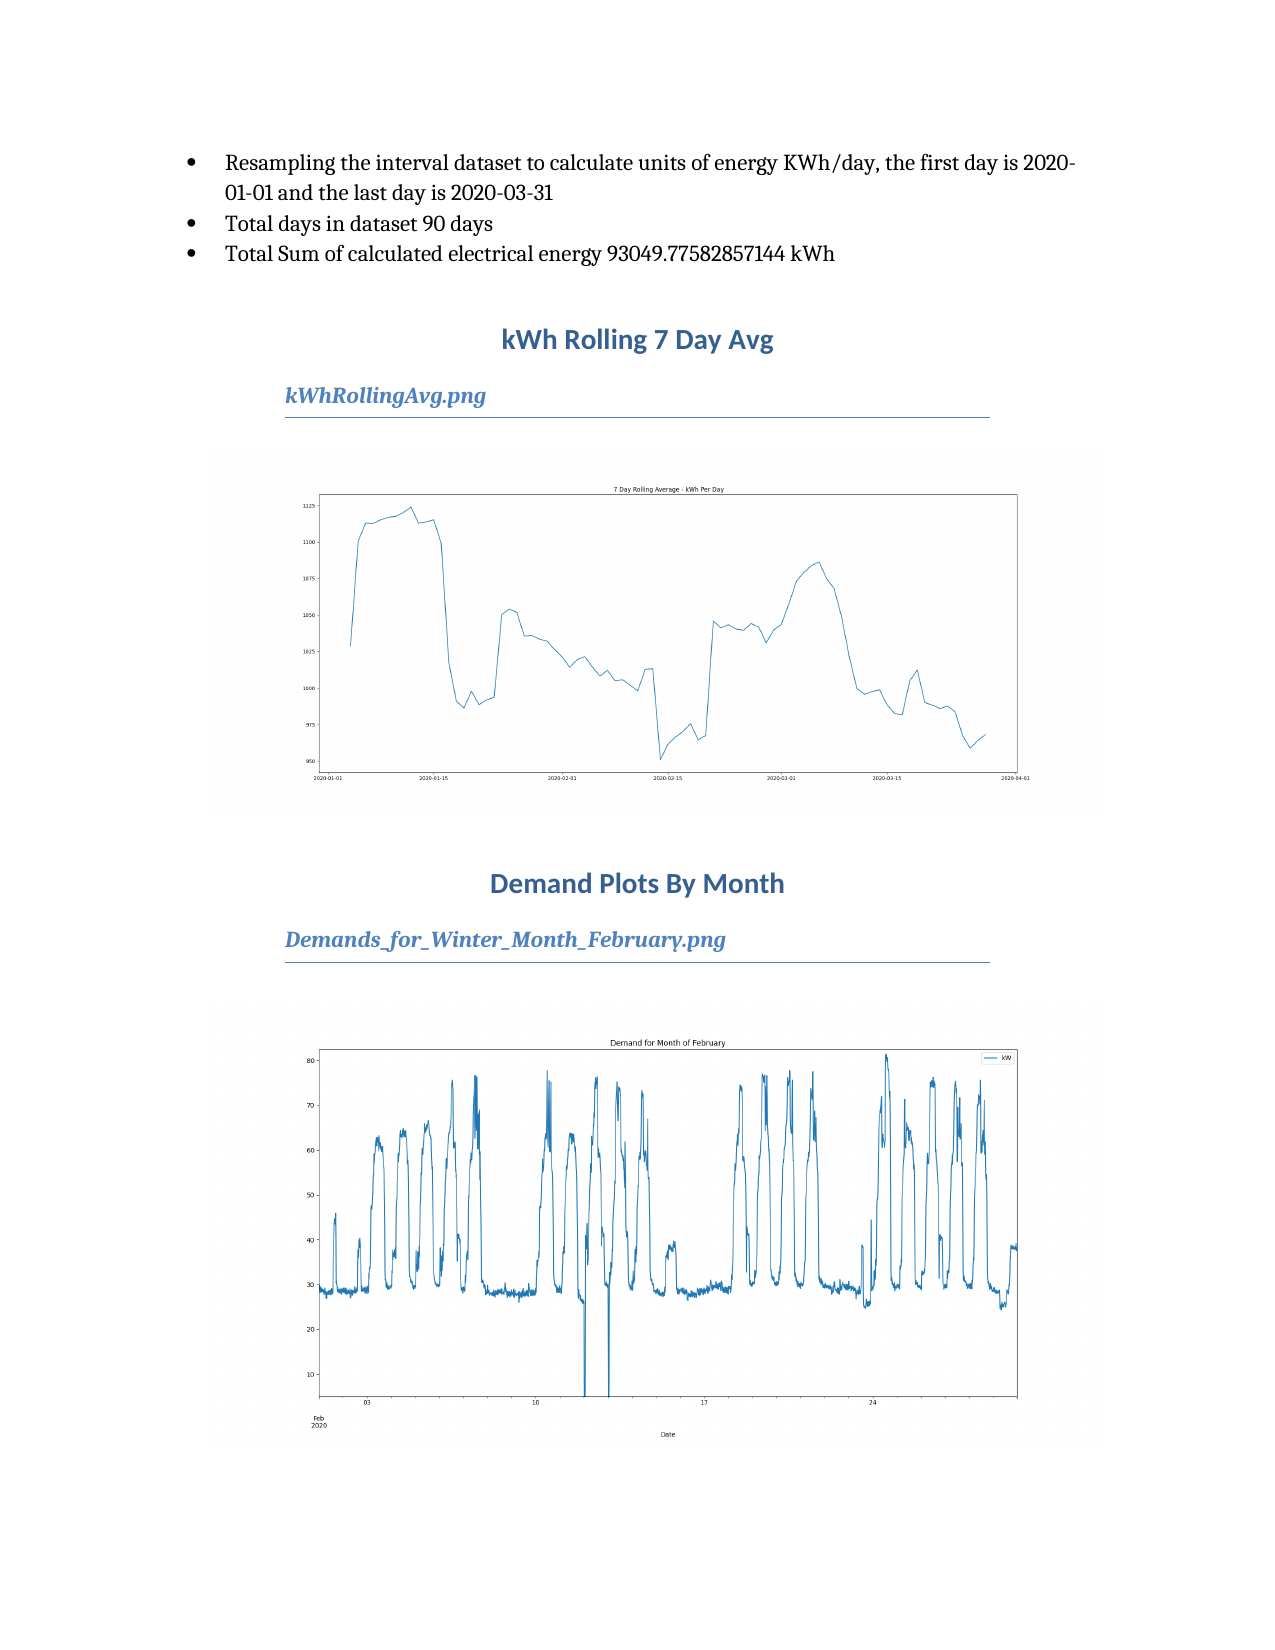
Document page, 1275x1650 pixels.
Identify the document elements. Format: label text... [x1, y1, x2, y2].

list Total days in dataset 90 days [187, 210, 1087, 237]
picture [206, 995, 1107, 1446]
picture [206, 451, 1107, 812]
text Demands_for_Winter_Month_February.png [285, 927, 990, 962]
text kWhRollingAvg.png [285, 383, 990, 417]
list Resampling the interval dataset to calculate units of energy KWh/day, the first day is 2020-01-01 and the last day is 2020-03-31 [187, 150, 1087, 207]
subtitle Demand Plots By Month [187, 865, 1087, 901]
subtitle kWh Rolling 7 Day Avg [187, 321, 1087, 356]
list Total Sum of calculated electrical energy 93049.77582857144 kWh [187, 241, 1087, 267]
